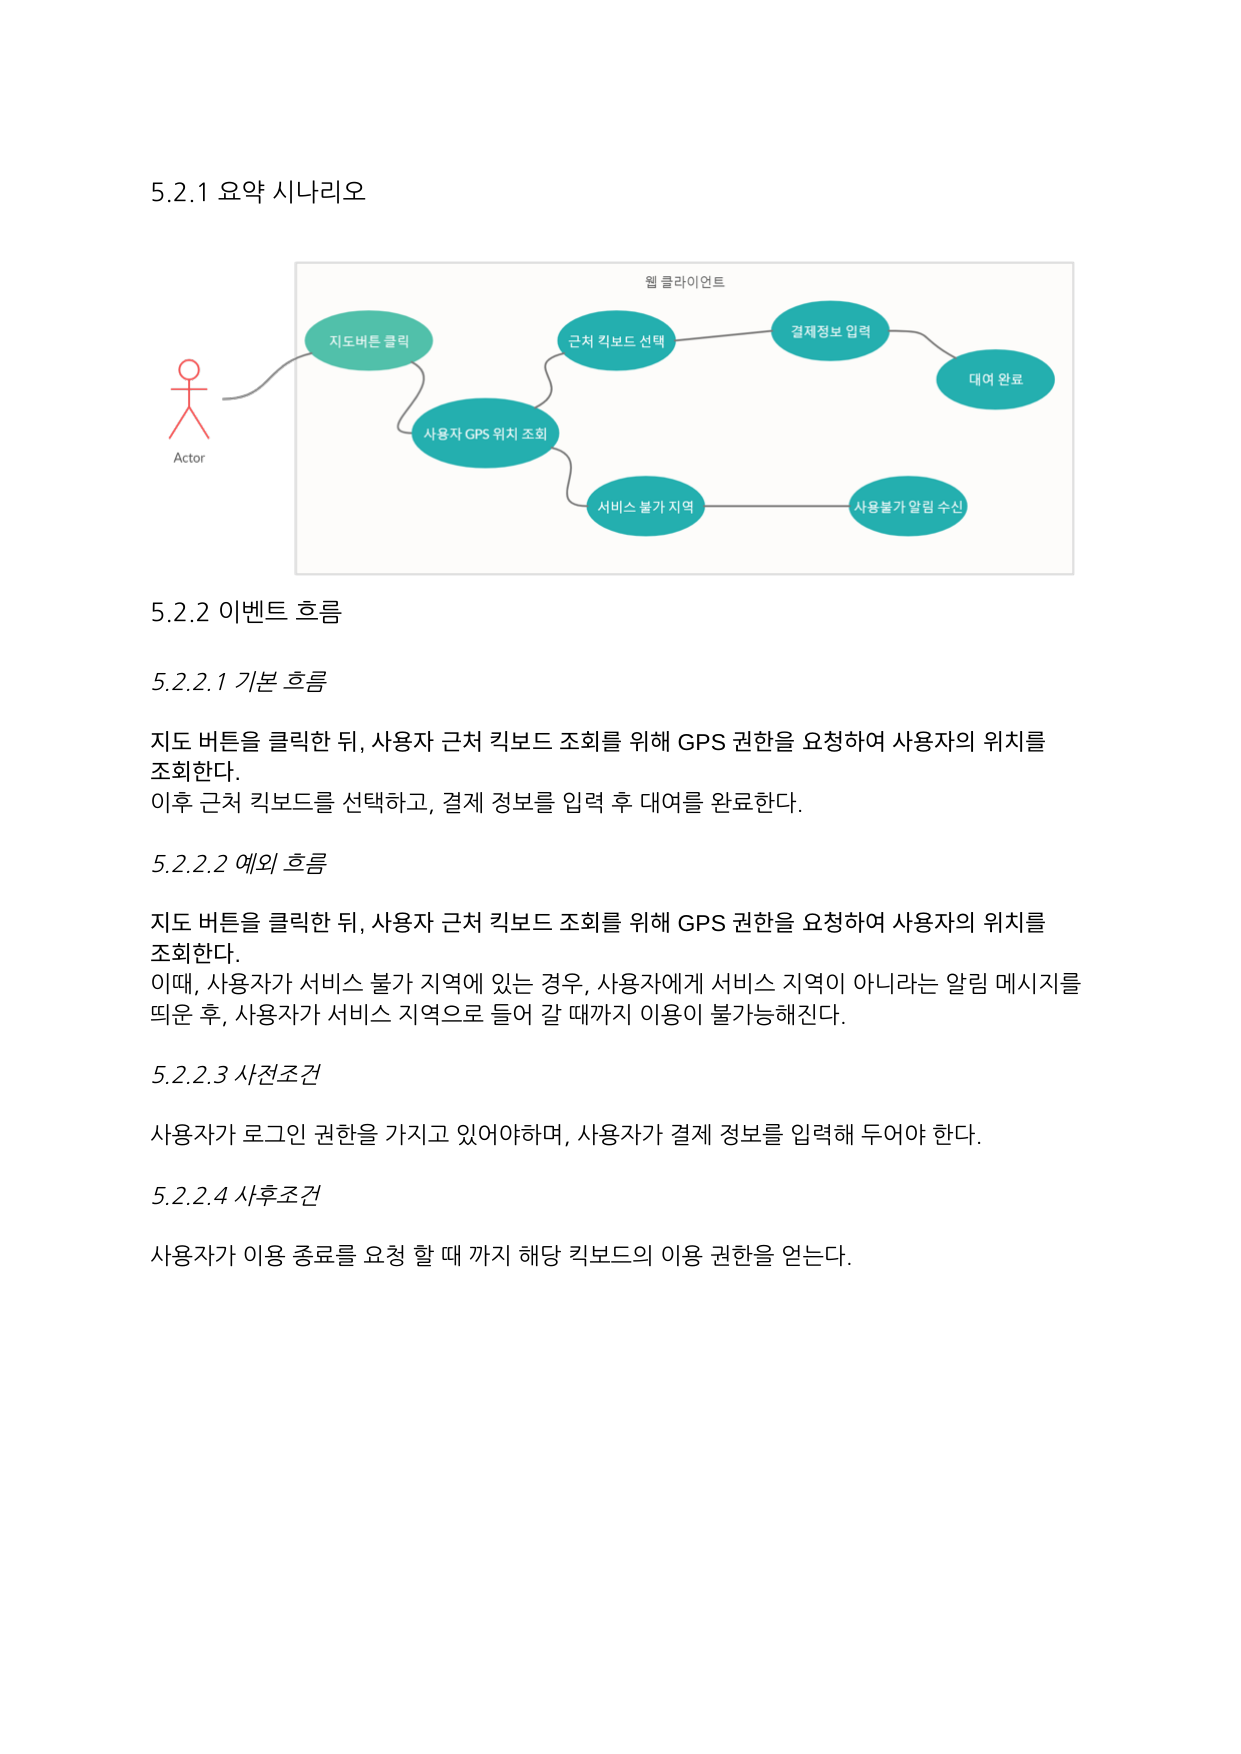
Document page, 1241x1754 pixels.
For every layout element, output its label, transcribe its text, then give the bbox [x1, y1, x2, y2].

text 사용자가 로그인 권한을 가지고 있어야하며, 사용자가 결제 정보를 입력해 두어야 한다. [150, 1122, 1090, 1148]
text 5.2.2.4 사후조건 [150, 1182, 1090, 1208]
text 이때, 사용자가 서비스 불가 지역에 있는 경우, 사용자에게 서비스 지역이 아니라는 알림 메시지를 띄운 후, 사용자가 서비스 지역으로 들어 갈 때까지 이용이 불가능해진다. [150, 971, 1090, 1027]
text 5.2.2.1 기본 흐름 [150, 669, 1090, 695]
text 5.2.2 이벤트 흐름 [150, 597, 1090, 626]
picture [150, 243, 1091, 594]
text 이후 근처 킥보드를 선택하고, 결제 정보를 입력 후 대여를 완료한다. [150, 789, 1090, 816]
text 5.2.2.2 예외 흐름 [150, 850, 1090, 876]
text 5.2.2.3 사전조건 [150, 1061, 1090, 1088]
text 5.2.1 요약 시나리오 [150, 177, 1090, 206]
text 사용자가 이용 종료를 요청 할 때 까지 해당 킥보드의 이용 권한을 얻는다. [150, 1243, 1090, 1269]
